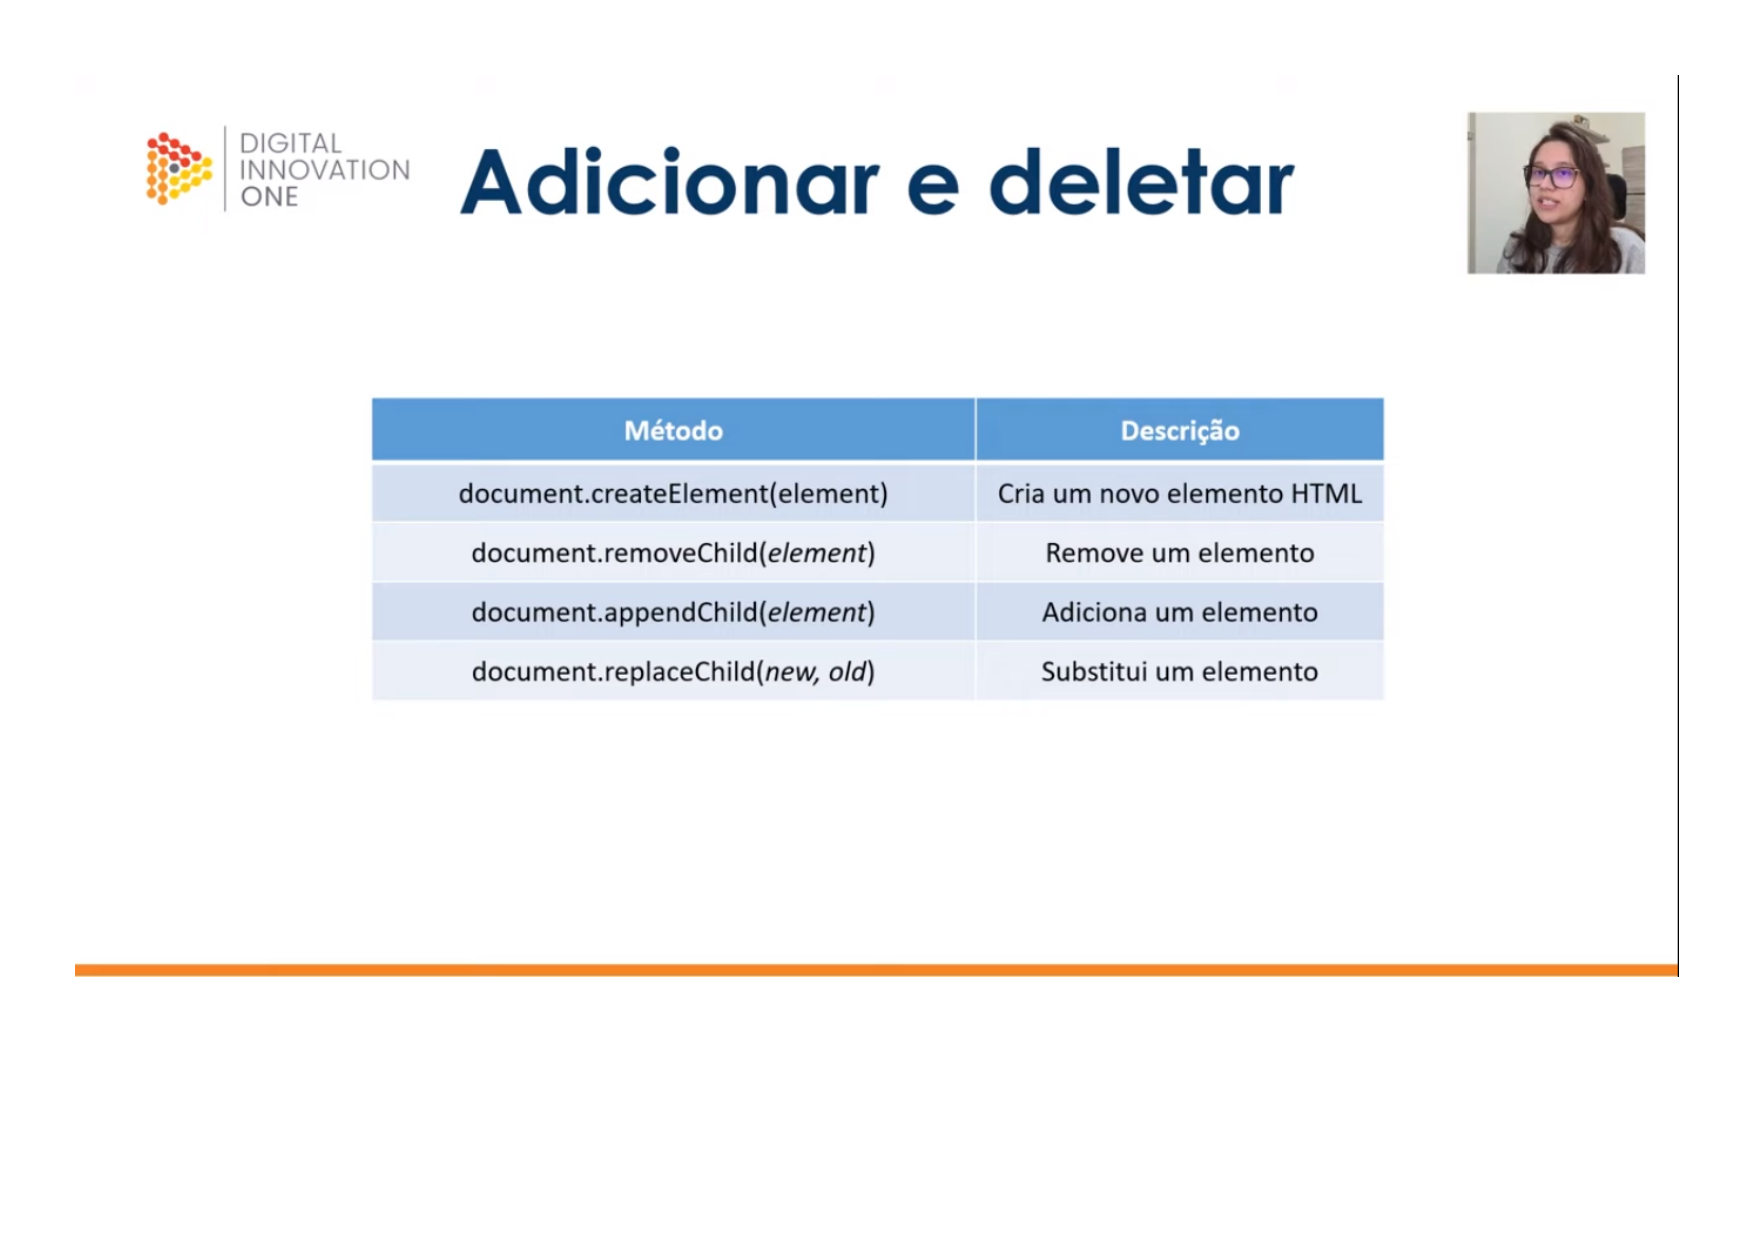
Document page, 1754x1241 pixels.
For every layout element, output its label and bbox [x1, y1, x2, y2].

picture [75, 75, 1679, 977]
